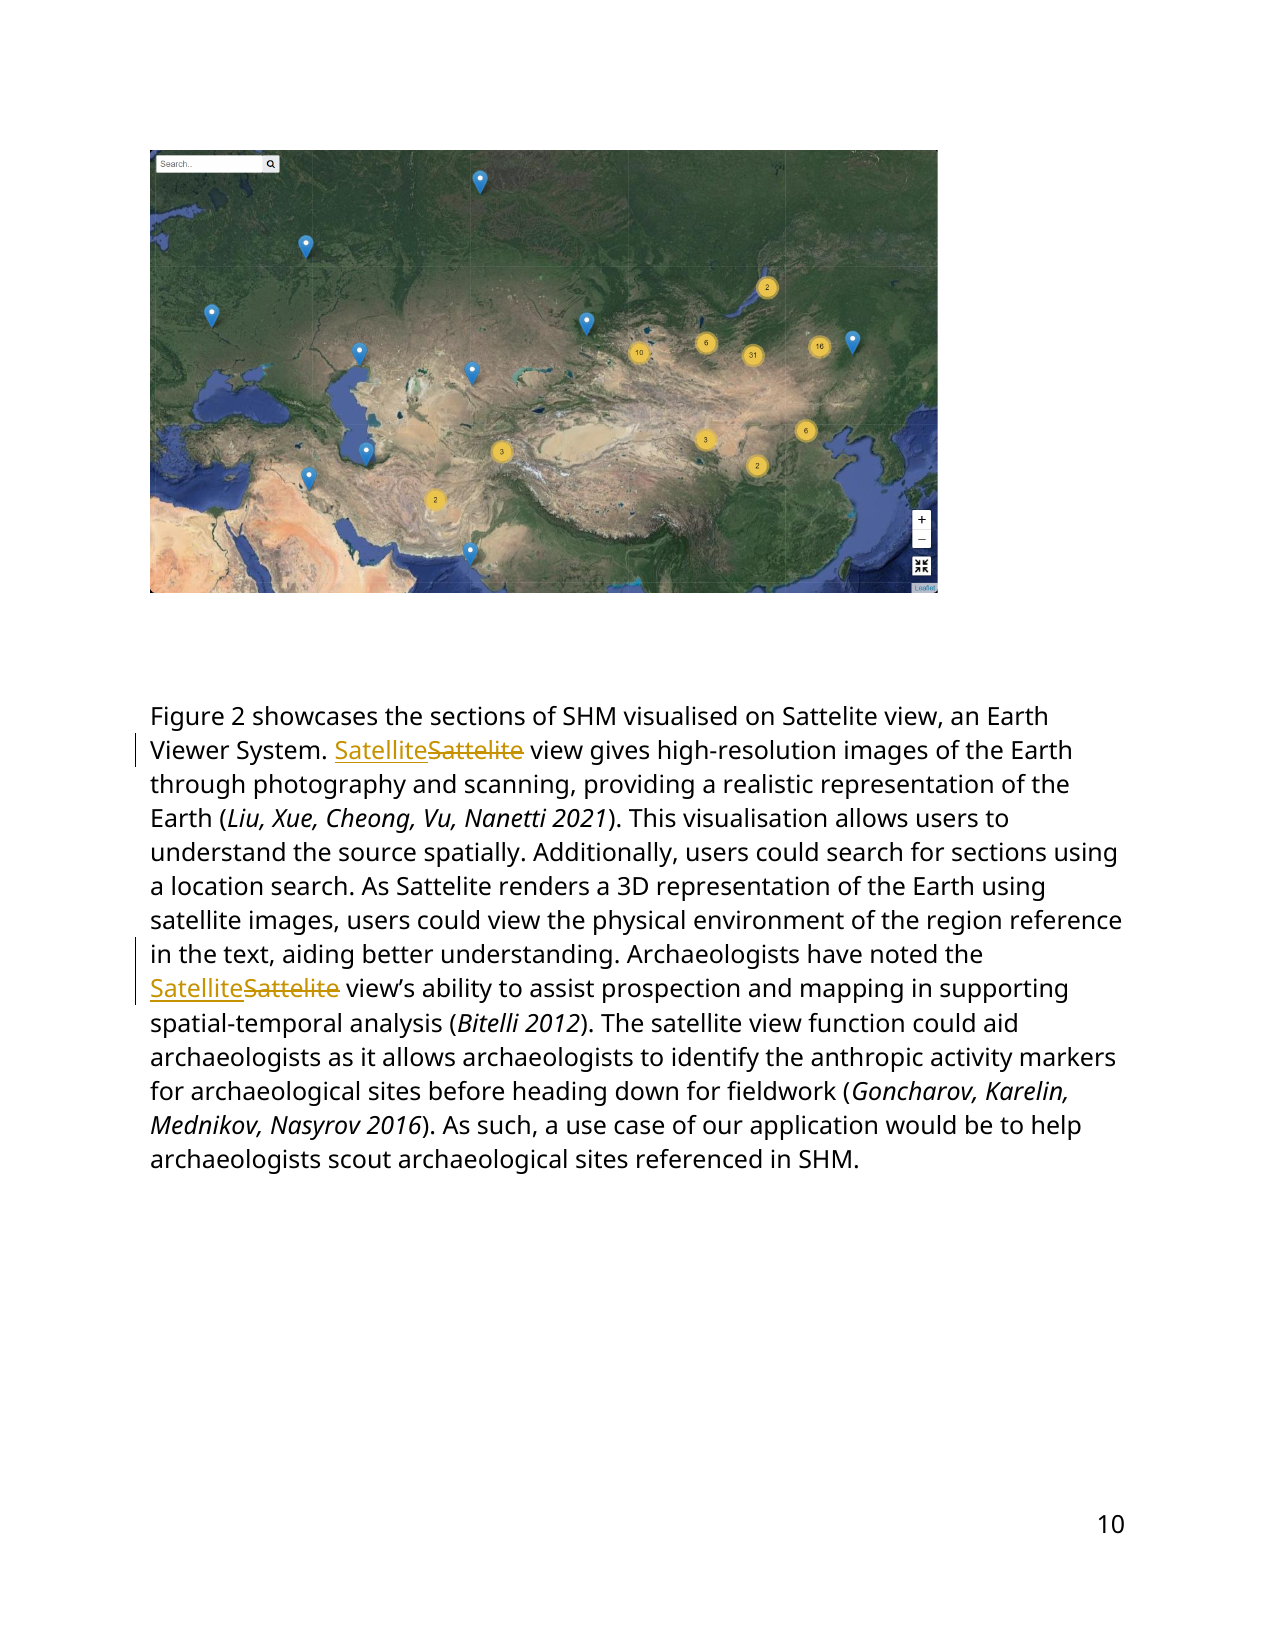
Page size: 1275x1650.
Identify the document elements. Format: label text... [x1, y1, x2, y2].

text Figure 2 showcases the sections of SHM visualised on Sattelite view, an Earth Viewer System. view gives high-resolution images of the Earth through photography and scanning, providing a realistic representation of the Earth (Liu, Xue, Cheong, Vu, Nanetti 2021). This visualisation allows users to understand the source spatially. Additionally, users could search for sections using a location search. As Sattelite renders a 3D representation of the Earth using satellite images, users could view the physical environment of the region reference in the text, aiding better understanding. Archaeologists have noted the view’s ability to assist prospection and mapping in supporting spatial-temporal analysis (Bitelli 2012). The satellite view function could aid archaeologists as it allows archaeologists to identify the anthropic activity markers for archaeological sites before heading down for fieldwork (Goncharov, Karelin, Mednikov, Nasyrov 2016). As such, a use case of our application would be to help archaeologists scout archaeological sites referenced in SHM. [150, 699, 1125, 1176]
picture [150, 150, 938, 593]
